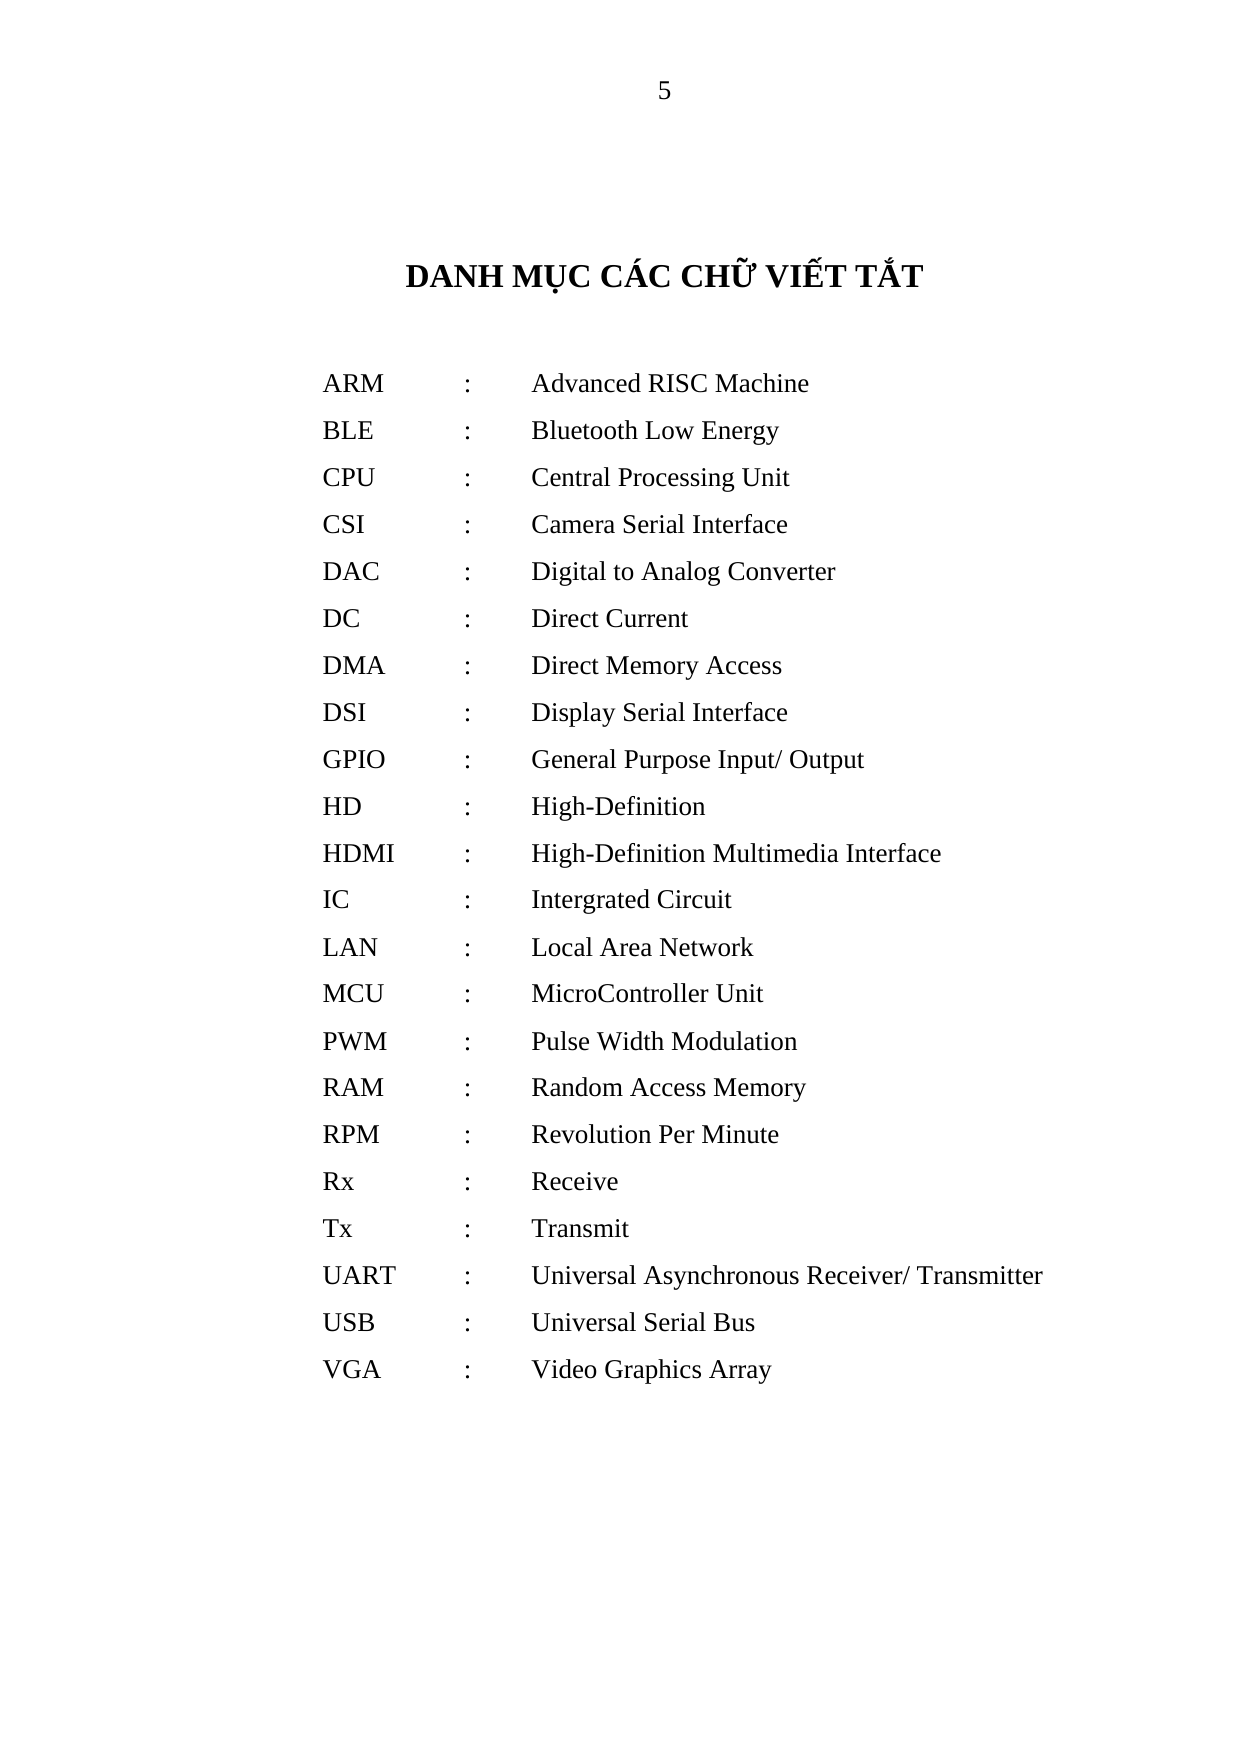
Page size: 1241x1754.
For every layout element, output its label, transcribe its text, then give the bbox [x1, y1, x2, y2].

table_cell HDMI [246, 835, 405, 882]
table_cell Universal Asynchronous Receiver/ Transmitter [530, 1258, 1071, 1305]
table_cell : [405, 1352, 530, 1399]
table_cell : [405, 506, 530, 553]
table_cell Pulse Width Modulation [530, 1023, 1071, 1070]
table_cell DSI [246, 694, 405, 741]
table_header ARM [246, 365, 405, 412]
table_cell DAC [246, 553, 405, 600]
table_cell : [405, 1258, 530, 1305]
table_cell RPM [246, 1117, 405, 1164]
table_cell Intergrated Circuit [530, 882, 1071, 929]
table_cell : [405, 976, 530, 1023]
table_cell : [405, 788, 530, 835]
table_cell Local Area Network [530, 929, 1071, 976]
table_header Advanced RISC Machine [530, 365, 1071, 412]
table_cell Camera Serial Interface [530, 506, 1071, 553]
table_cell DMA [246, 647, 405, 694]
table_cell PWM [246, 1023, 405, 1070]
table_cell : [405, 412, 530, 459]
table_cell : [405, 741, 530, 788]
table_cell : [405, 1305, 530, 1352]
table_cell : [405, 1070, 530, 1117]
table_cell Receive [530, 1164, 1071, 1211]
table_cell Digital to Analog Converter [530, 553, 1071, 600]
table_header : [405, 365, 530, 412]
table_cell Direct Memory Access [530, 647, 1071, 694]
table_cell High-Definition Multimedia Interface [530, 835, 1071, 882]
table_cell Direct Current [530, 600, 1071, 647]
table_cell GPIO [246, 741, 405, 788]
table_cell : [405, 600, 530, 647]
table_cell : [405, 1211, 530, 1258]
table_cell VGA [246, 1352, 405, 1399]
table_cell : [405, 459, 530, 506]
table_cell MicroController Unit [530, 976, 1071, 1023]
table_cell Display Serial Interface [530, 694, 1071, 741]
table_cell CSI [246, 506, 405, 553]
table_cell : [405, 929, 530, 976]
table_cell RAM [246, 1070, 405, 1117]
table_cell UART [246, 1258, 405, 1305]
table_cell : [405, 882, 530, 929]
table_cell : [405, 1117, 530, 1164]
table_cell USB [246, 1305, 405, 1352]
table_cell High-Definition [530, 788, 1071, 835]
table_cell General Purpose Input/ Output [530, 741, 1071, 788]
table_cell Revolution Per Minute [530, 1117, 1071, 1164]
table_cell LAN [246, 929, 405, 976]
table_cell BLE [246, 412, 405, 459]
table_cell MCU [246, 976, 405, 1023]
table_cell CPU [246, 459, 405, 506]
table_cell : [405, 694, 530, 741]
table_cell Central Processing Unit [530, 459, 1071, 506]
table_cell : [405, 553, 530, 600]
table_cell : [405, 1164, 530, 1211]
subtitle DANH MỤC CÁC CHỮ VIẾT TẮT [207, 257, 1122, 295]
table_cell Rx [246, 1164, 405, 1211]
table_cell Bluetooth Low Energy [530, 412, 1071, 459]
table_cell Universal Serial Bus [530, 1305, 1071, 1352]
table_cell IC [246, 882, 405, 929]
table_cell DC [246, 600, 405, 647]
table_cell HD [246, 788, 405, 835]
table_cell Random Access Memory [530, 1070, 1071, 1117]
table_cell Video Graphics Array [530, 1352, 1071, 1399]
table_cell Tx [246, 1211, 405, 1258]
table_cell : [405, 1023, 530, 1070]
table_cell : [405, 835, 530, 882]
table_cell Transmit [530, 1211, 1071, 1258]
table_cell : [405, 647, 530, 694]
